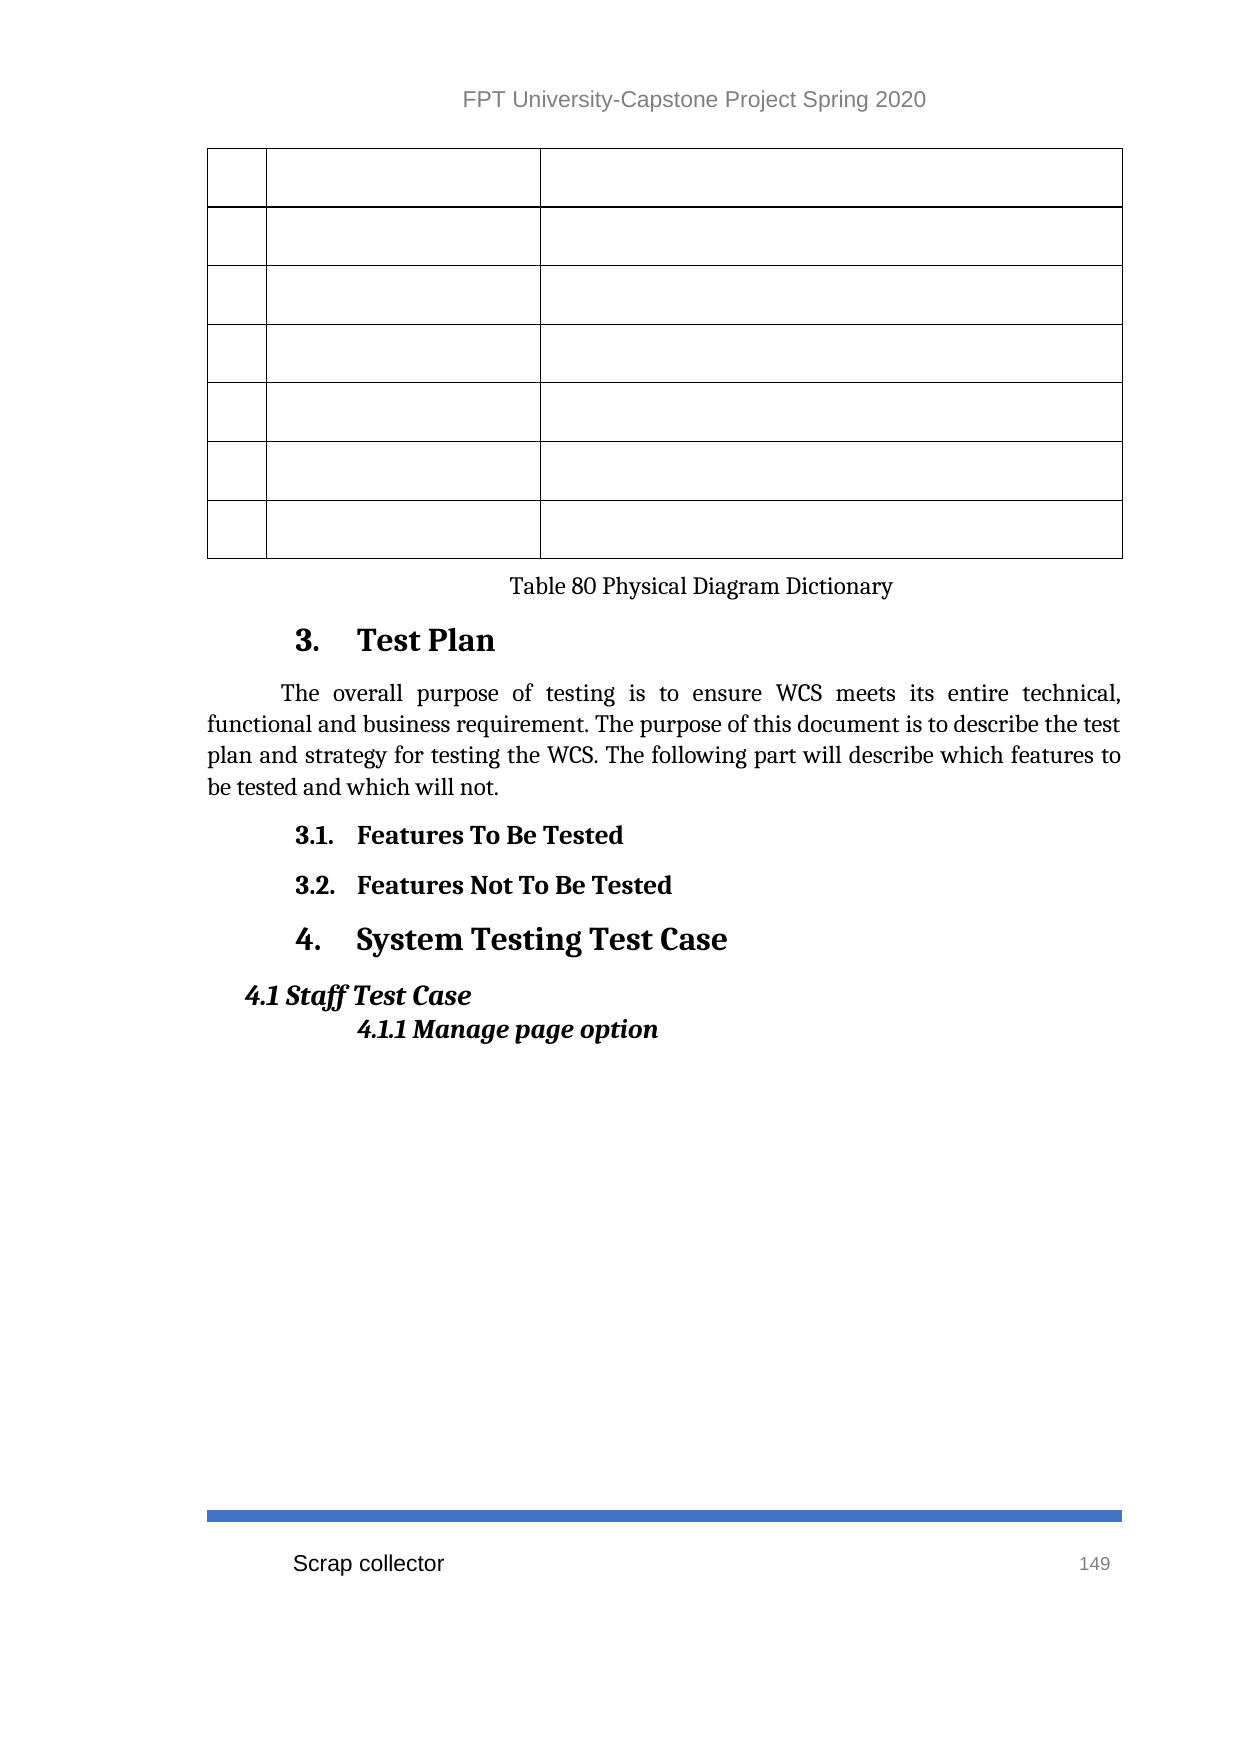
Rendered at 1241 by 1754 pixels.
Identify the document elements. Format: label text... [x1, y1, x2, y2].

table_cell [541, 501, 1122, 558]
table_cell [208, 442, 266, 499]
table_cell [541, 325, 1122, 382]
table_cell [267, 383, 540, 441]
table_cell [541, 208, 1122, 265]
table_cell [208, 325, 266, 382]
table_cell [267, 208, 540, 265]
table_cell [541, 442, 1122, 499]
subtitle Features Not To Be Tested [295, 870, 1122, 902]
text The overall purpose of testing is to ensure WCS meets its entire technical, functional and business requirement. The purpose of this document is to describe the test plan and strategy for testing the WCS. The following part will describe which features to be tested and which will not. [207, 679, 1122, 801]
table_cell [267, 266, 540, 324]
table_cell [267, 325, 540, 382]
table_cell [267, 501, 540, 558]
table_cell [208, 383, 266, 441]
subtitle Test Plan [295, 621, 1122, 660]
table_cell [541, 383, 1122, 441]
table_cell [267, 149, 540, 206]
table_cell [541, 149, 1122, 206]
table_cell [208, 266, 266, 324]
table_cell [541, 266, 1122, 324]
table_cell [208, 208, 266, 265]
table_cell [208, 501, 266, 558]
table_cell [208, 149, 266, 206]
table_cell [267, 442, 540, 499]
subtitle System Testing Test Case [295, 921, 1122, 959]
text 4.1 Staff Test Case 4.1.1 Manage page option [244, 979, 1122, 1046]
subtitle Features To Be Tested [295, 820, 1122, 851]
